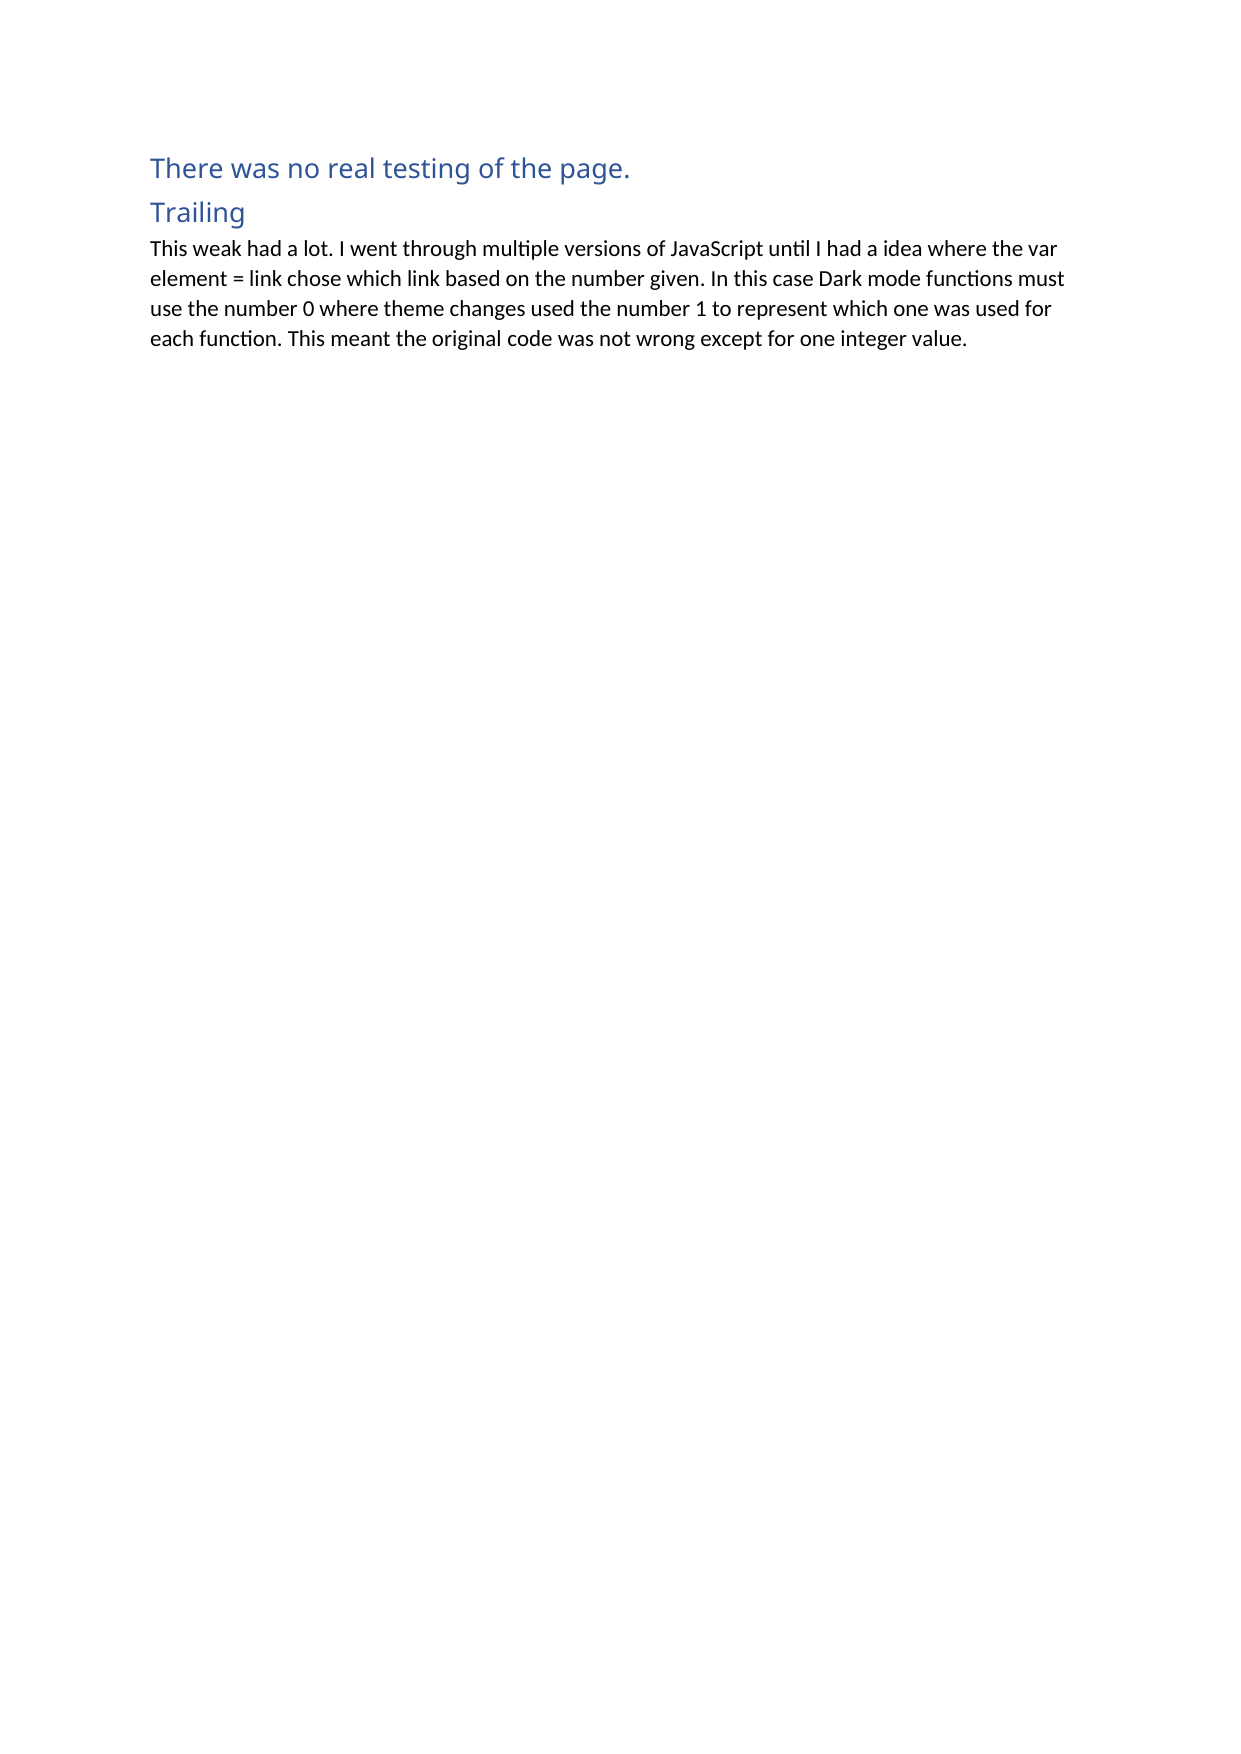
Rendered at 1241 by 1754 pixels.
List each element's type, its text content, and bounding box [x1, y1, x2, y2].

text This weak had a lot. I went through multiple versions of JavaScript until I had a idea where the var element = link chose which link based on the number given. In this case Dark mode functions must use the number 0 where theme changes used the number 1 to represent which one was used for each function. This meant the original code was not wrong except for one integer value. [150, 234, 1090, 352]
subtitle There was no real testing of the page. [150, 150, 1090, 187]
subtitle Trailing [150, 194, 1090, 231]
